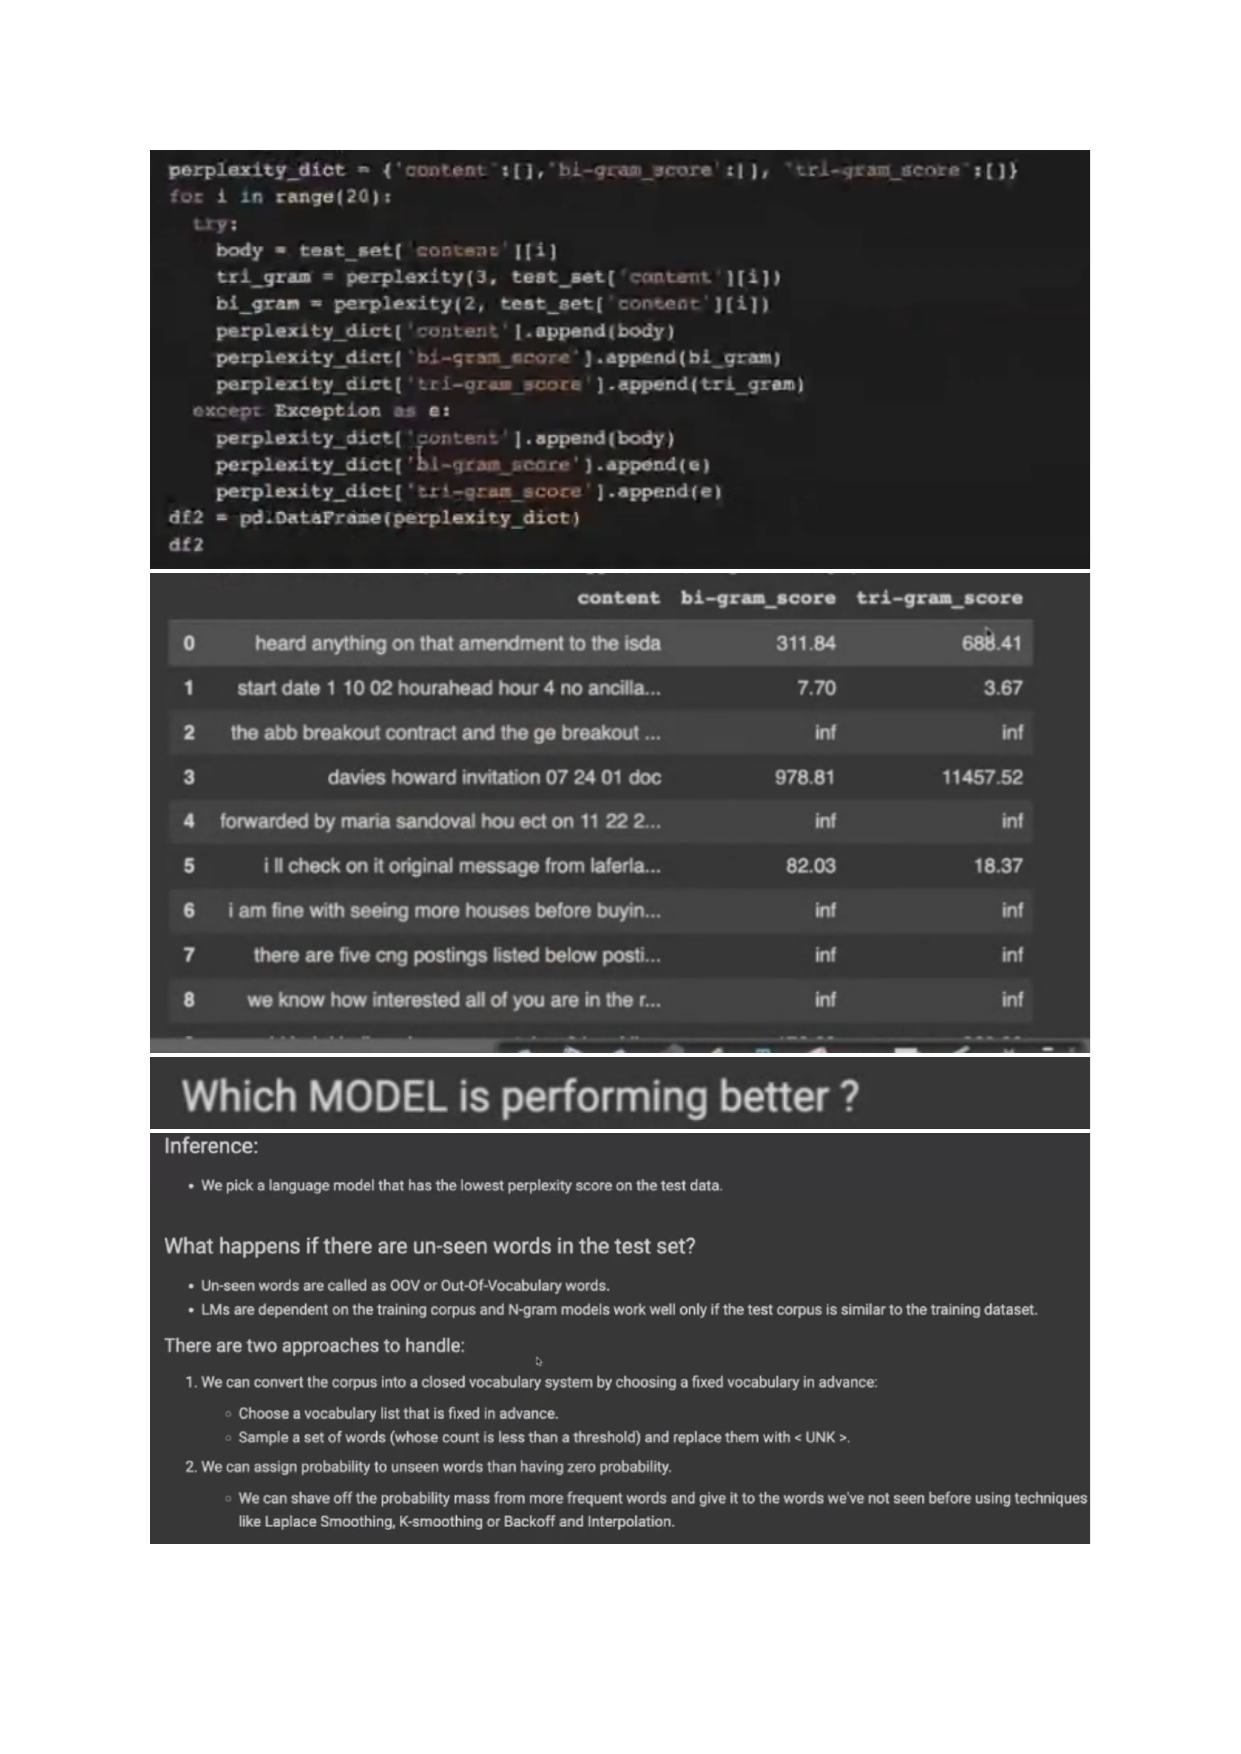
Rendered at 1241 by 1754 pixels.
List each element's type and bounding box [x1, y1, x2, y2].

picture [150, 1057, 1091, 1129]
picture [150, 150, 1091, 569]
picture [150, 573, 1091, 1053]
picture [150, 1133, 1091, 1544]
